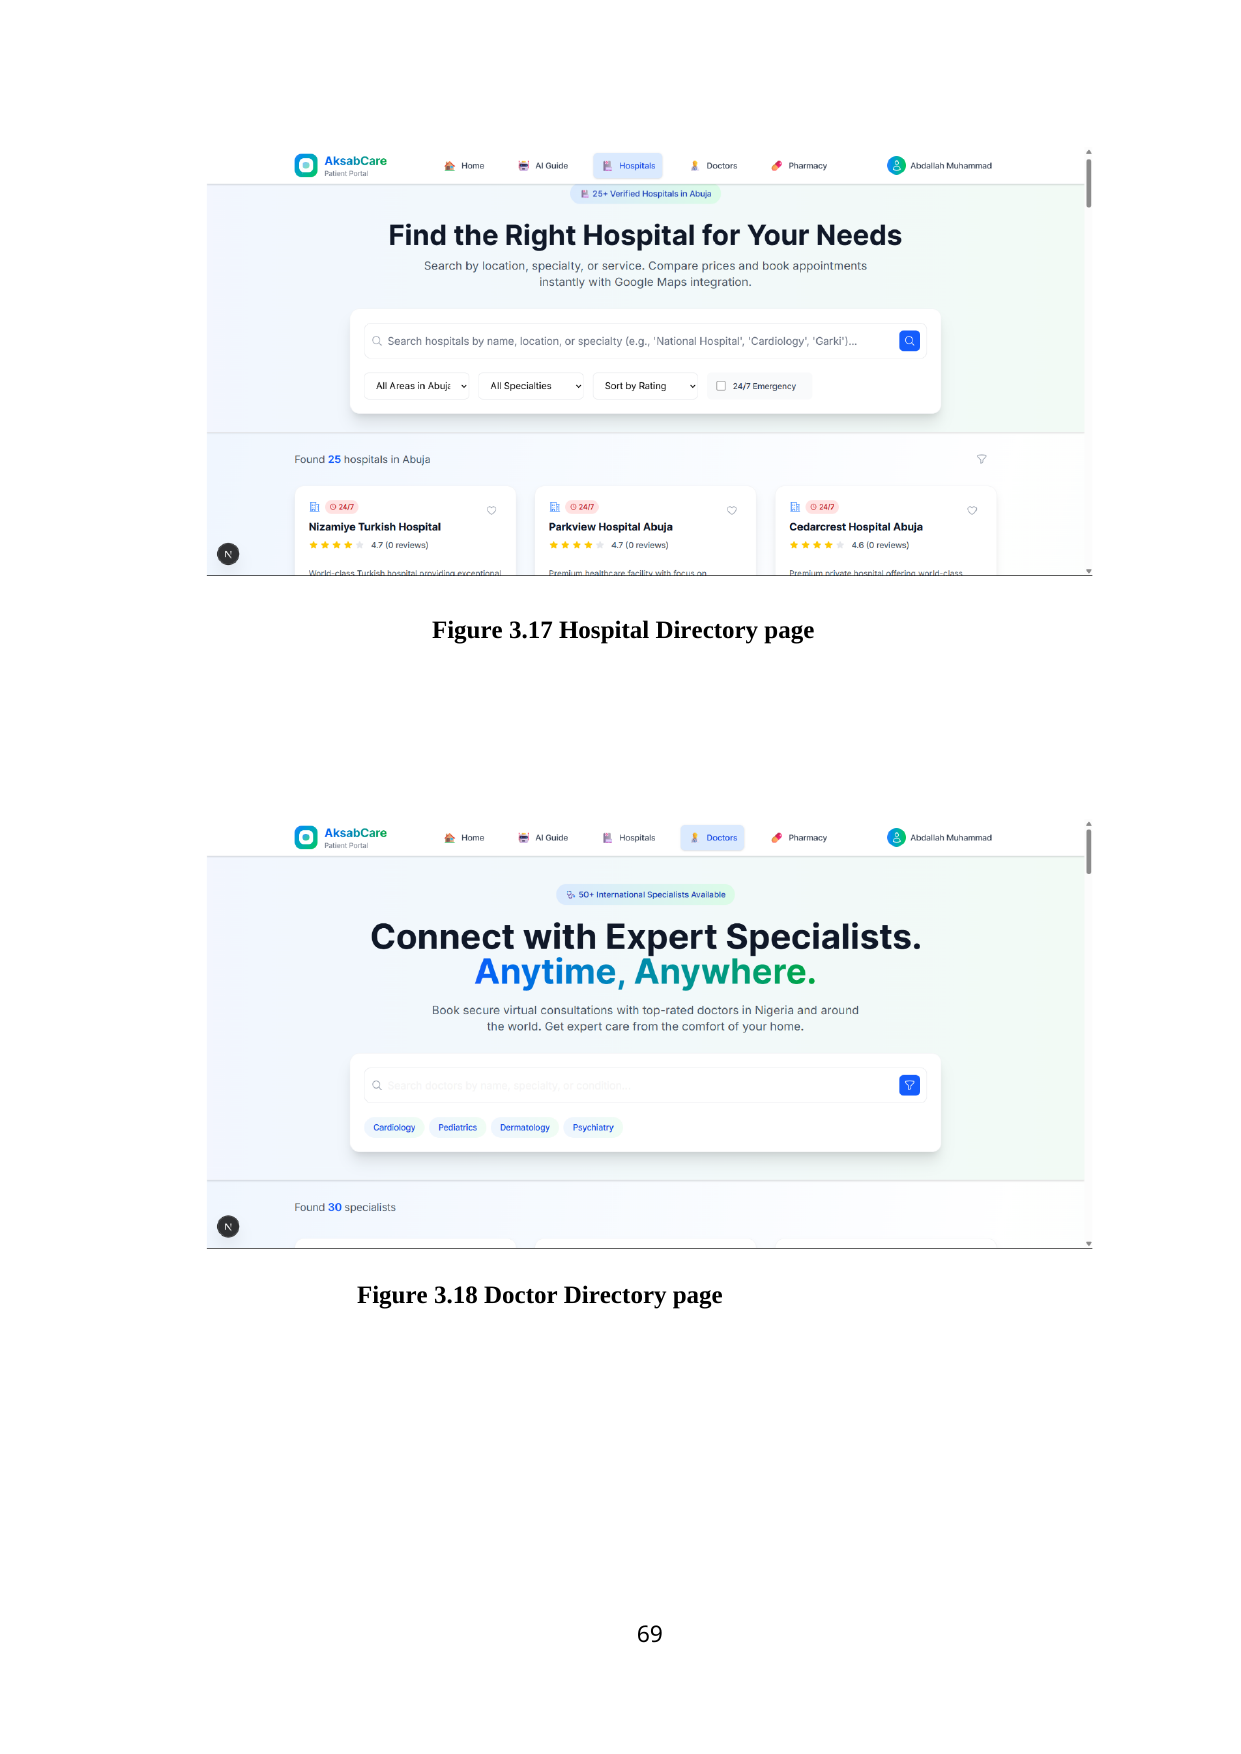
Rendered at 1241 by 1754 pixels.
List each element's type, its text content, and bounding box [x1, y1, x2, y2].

text Figure 3.17 Hospital Directory page [357, 615, 1092, 644]
text Figure 3.18 Doctor Directory page [282, 1281, 1092, 1309]
picture [206, 147, 1093, 576]
picture [206, 819, 1093, 1249]
